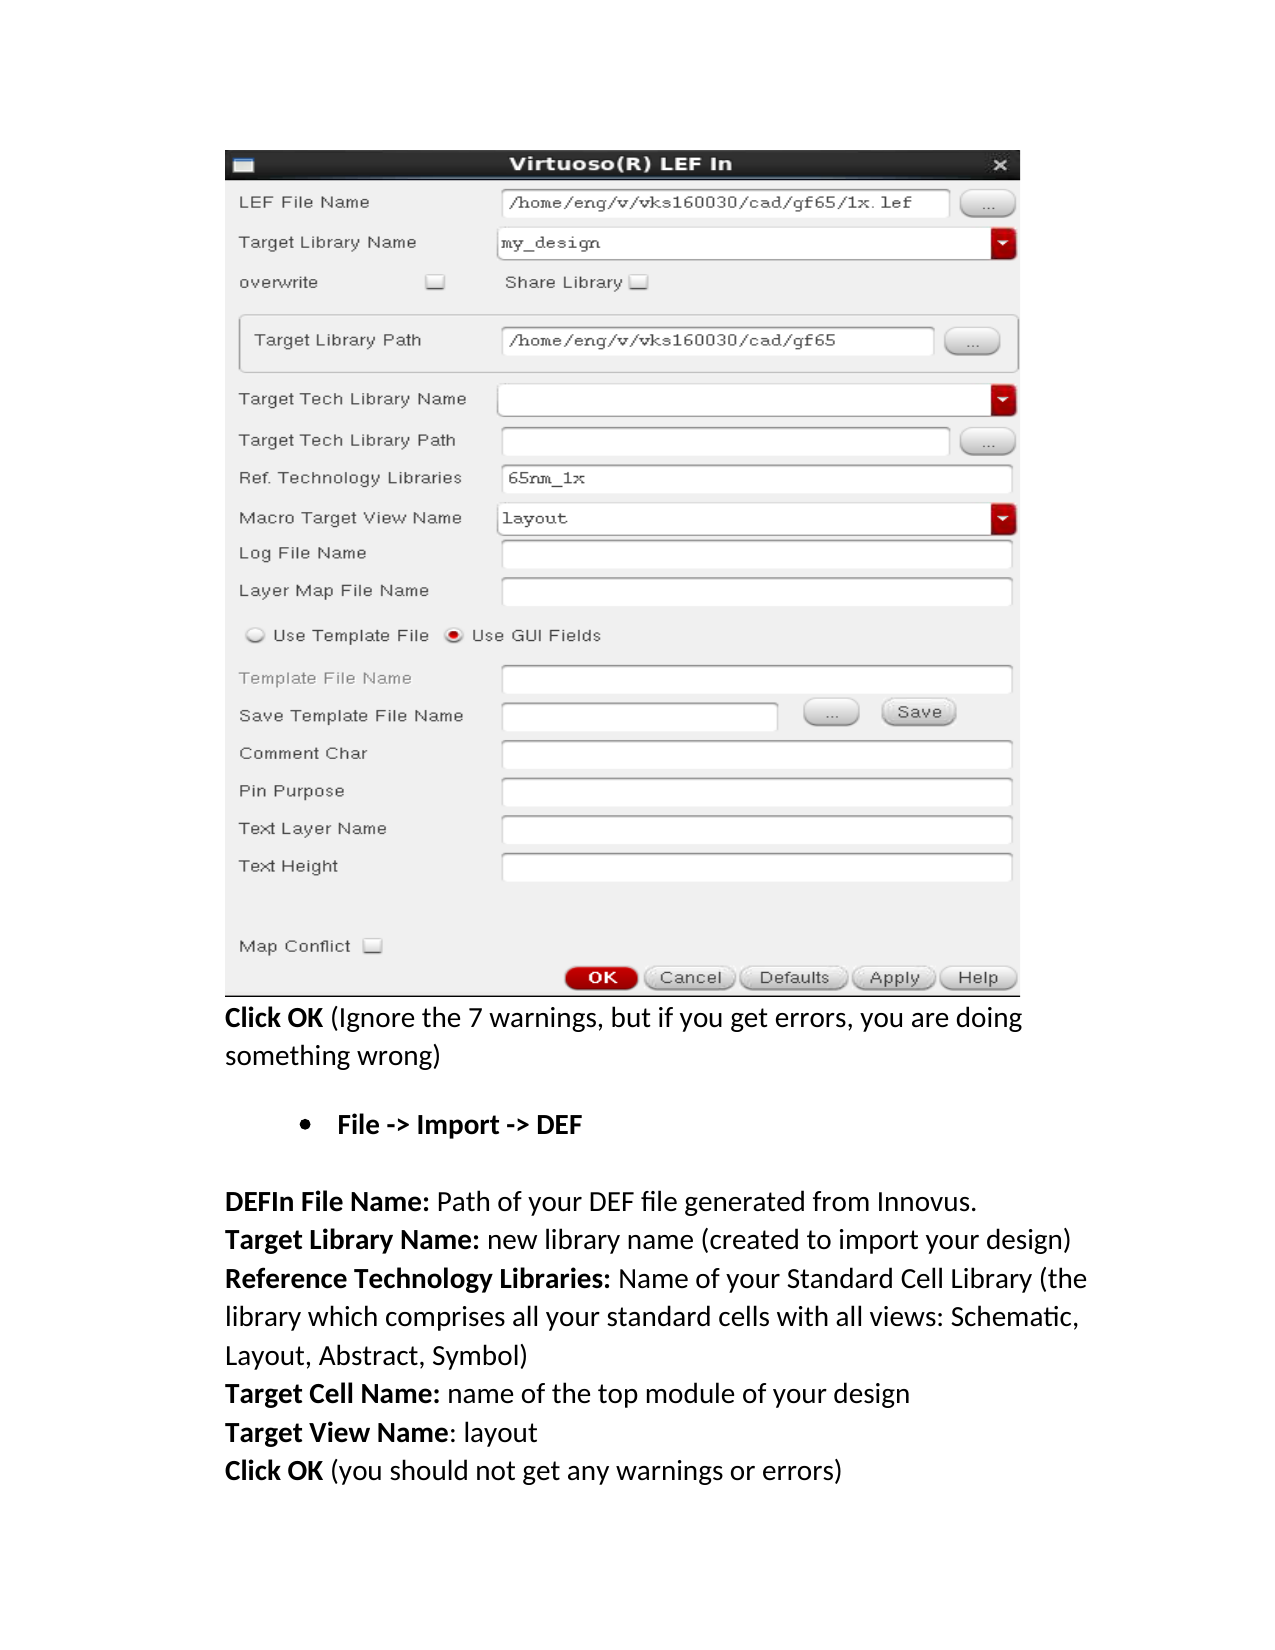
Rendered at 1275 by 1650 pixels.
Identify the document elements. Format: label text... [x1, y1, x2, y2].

list Reference Technology Libraries: Name of your Standard Cell Library (the library which comprises all your standard cells with all views: Schematic, Layout, Abstract, Symbol) [225, 1260, 1125, 1372]
list Click OK (Ignore the 7 warnings, but if you get errors, you are doing something wrong) [225, 999, 1125, 1073]
list Target Library Name: new library name (created to import your design) [225, 1221, 1125, 1257]
list Target Cell Name: name of the top module of your design [225, 1375, 1125, 1411]
list Click OK (you should not get any warnings or errors) [225, 1452, 1125, 1488]
picture [225, 150, 1021, 997]
list Target View Name: layout [225, 1414, 1125, 1449]
list DEFIn File Name: Path of your DEF file generated from Innovus. [225, 1183, 1125, 1219]
list File -> Import -> DEF [300, 1106, 1125, 1142]
